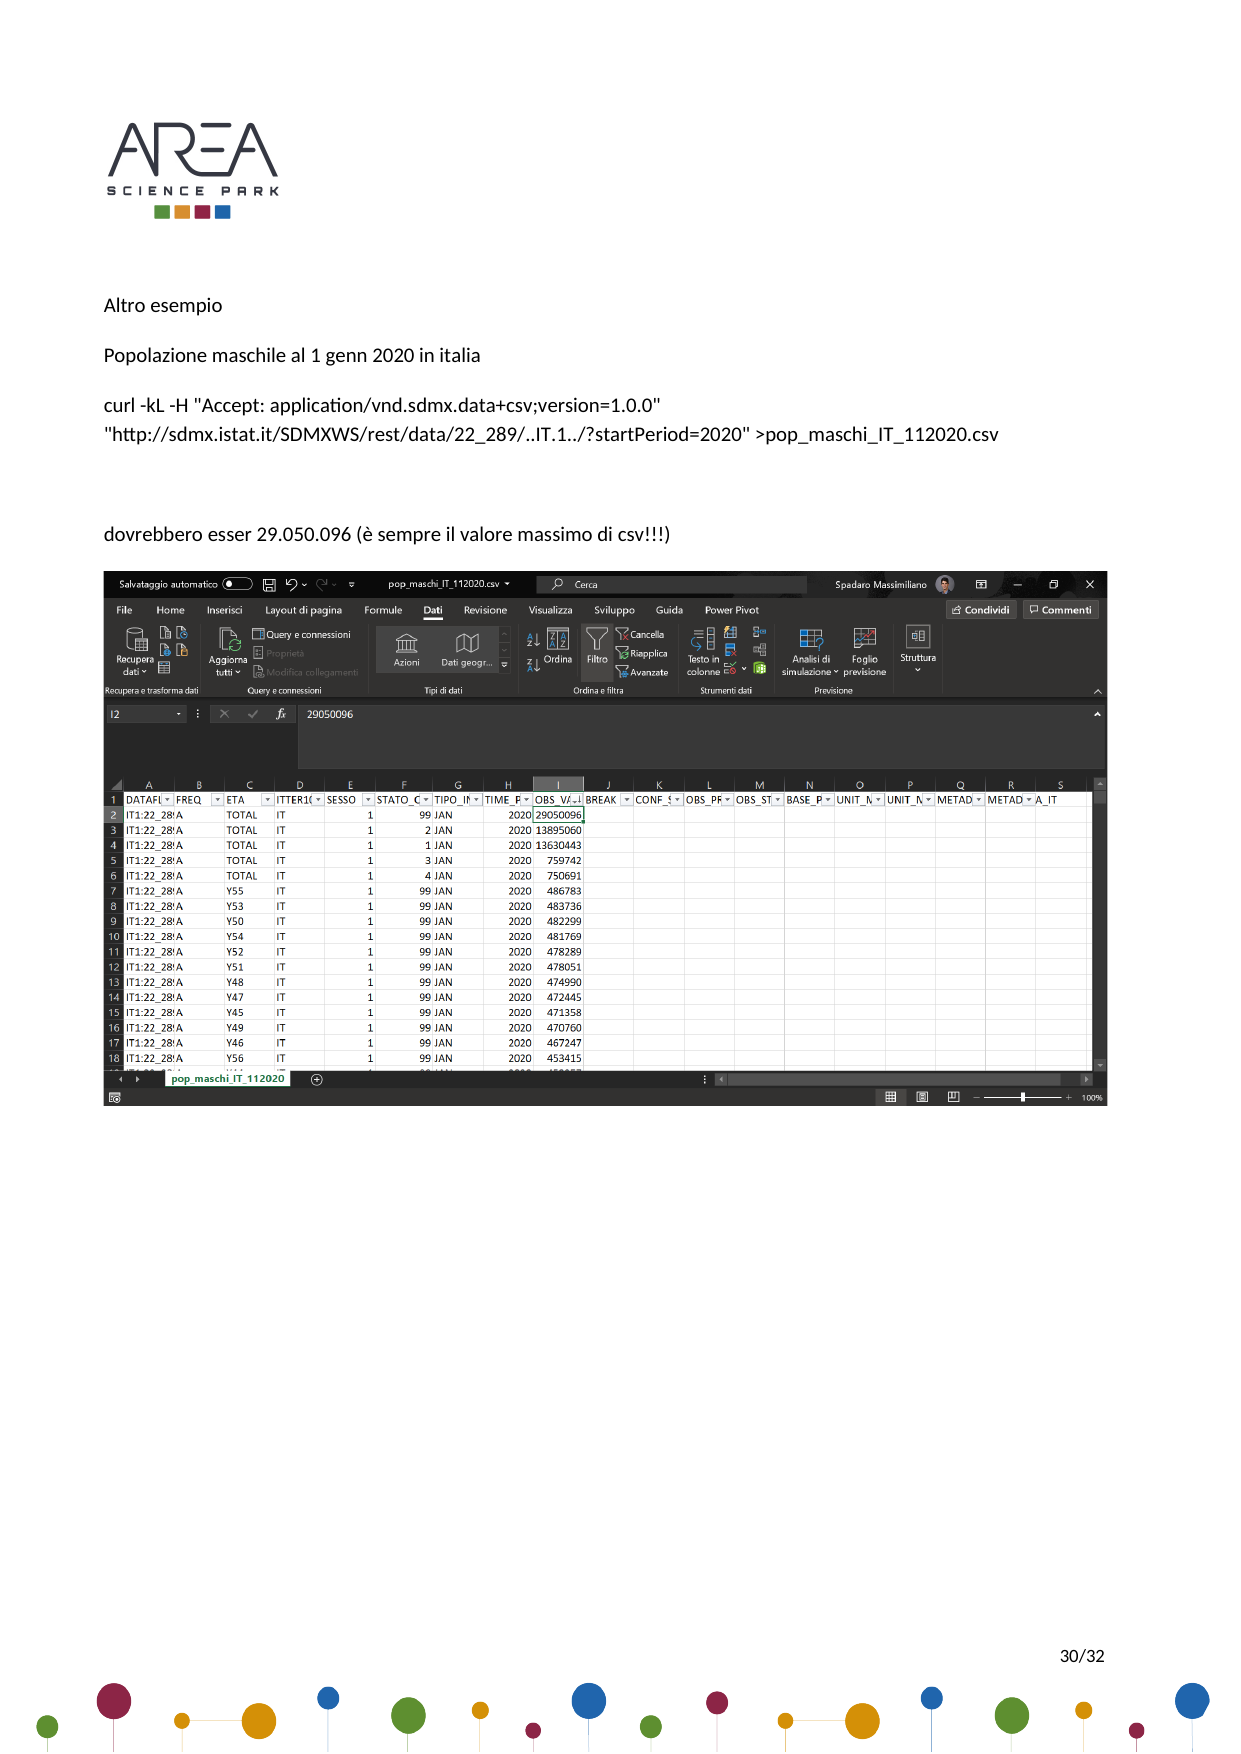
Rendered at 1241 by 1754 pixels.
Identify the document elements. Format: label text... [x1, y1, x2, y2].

picture [31, 1676, 1209, 1752]
text curl -kL -H "Accept: application/vnd.sdmx.data+csv;version=1.0.0" "http://sdmx.istat.it/SDMXWS/rest/data/22_289/..IT.1../?startPeriod=2020" >pop_maschi_IT_112020.csv [103, 392, 1122, 447]
text Popolazione maschile al 1 genn 2020 in italia [103, 342, 1122, 368]
picture [103, 118, 1116, 264]
text dovrebbero esser 29.050.096 (è sempre il valore massimo di csv!!!) [103, 521, 1122, 547]
picture [103, 571, 1108, 1106]
text Altro esempio [103, 292, 1122, 318]
